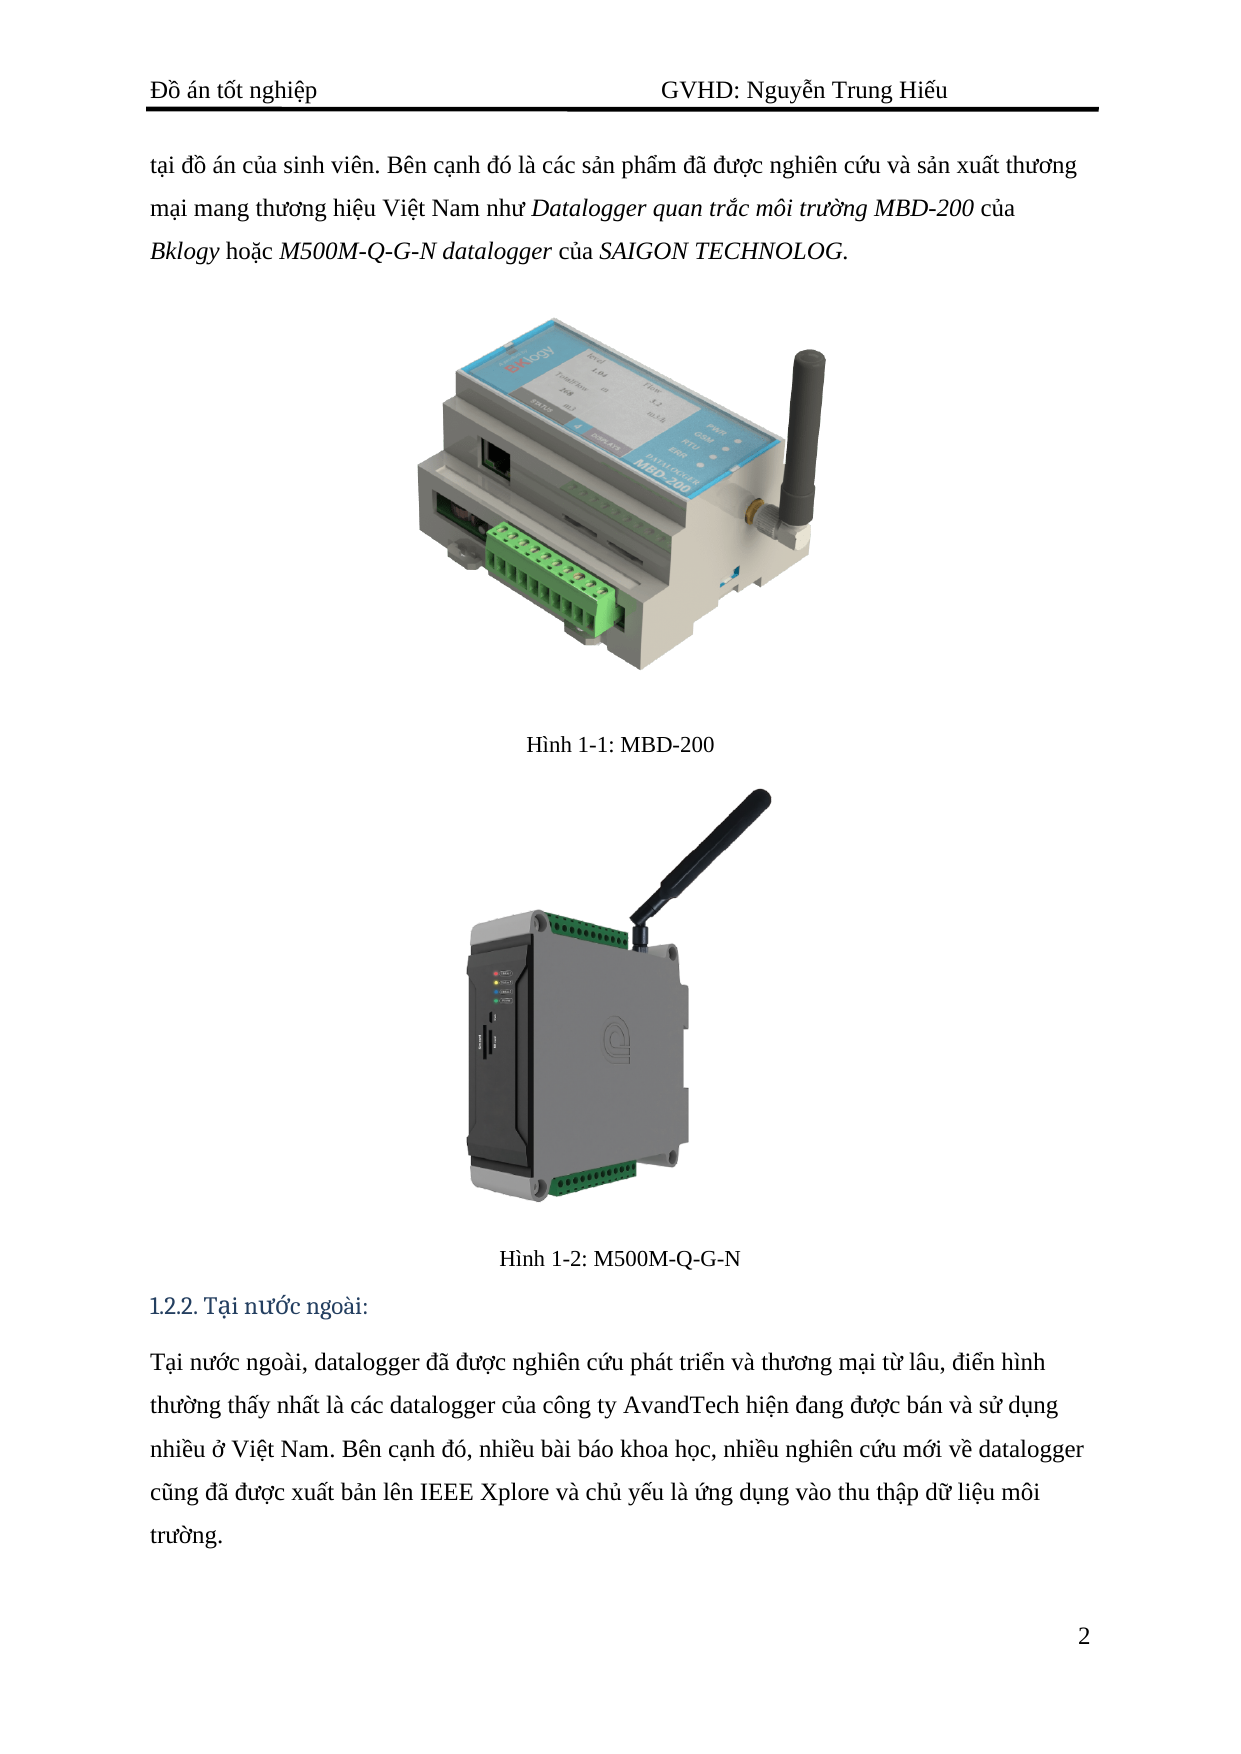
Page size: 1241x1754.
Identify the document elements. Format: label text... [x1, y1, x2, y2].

text Tại nước ngoài, datalogger đã được nghiên cứu phát triển và thương mại từ lâu, điển hình thường thấy nhất là các datalogger của công ty AvandTech hiện đang được bán và sử dụng nhiều ở Việt Nam. Bên cạnh đó, nhiều bài báo khoa học, nhiều nghiên cứu mới về datalogger cũng đã được xuất bản lên IEEE Xplore và chủ yếu là ứng dụng vào thu thập dữ liệu môi trường. [150, 1347, 1090, 1549]
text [150, 150, 1090, 265]
picture [392, 300, 848, 697]
subtitle 1.2.2. Tại nước ngoài: [150, 1292, 1090, 1321]
picture [456, 778, 784, 1210]
